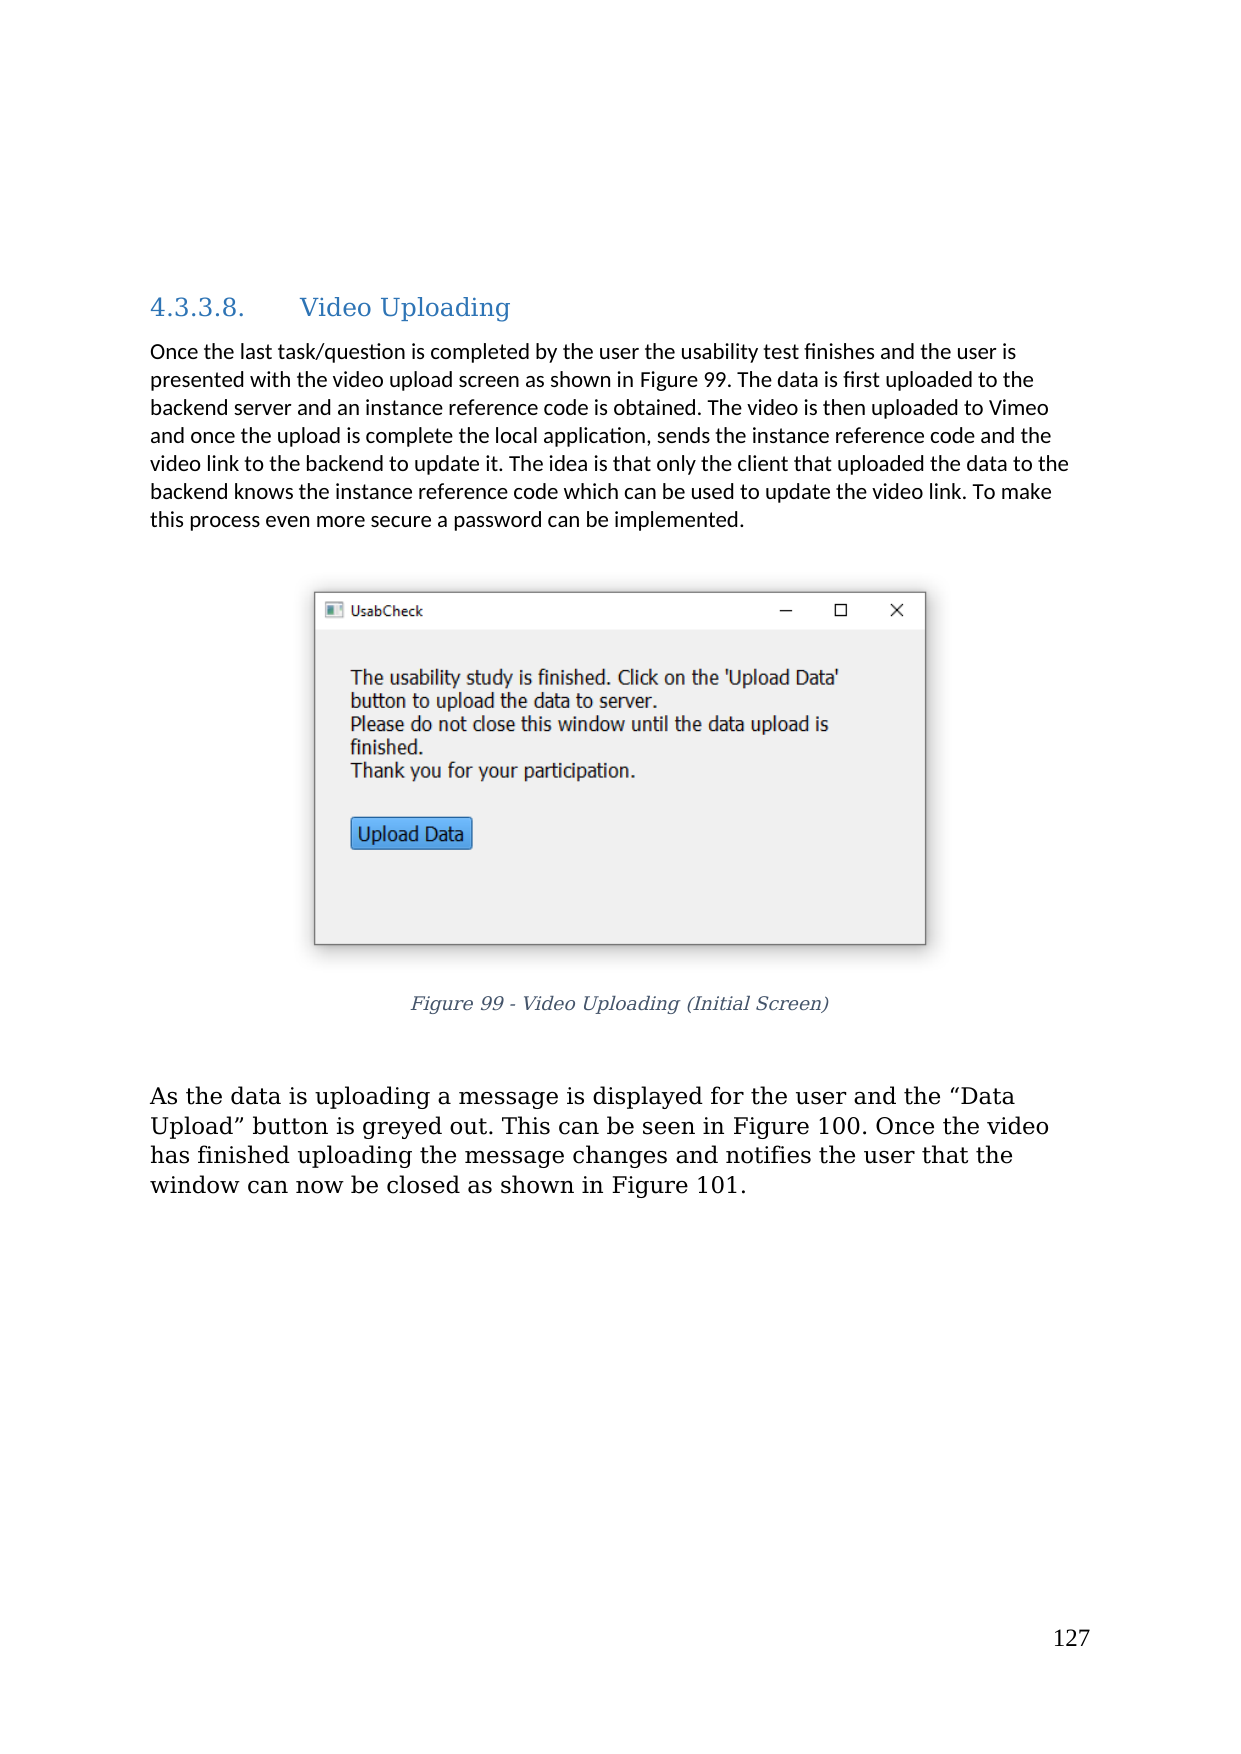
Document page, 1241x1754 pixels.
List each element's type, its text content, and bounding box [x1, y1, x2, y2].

picture [272, 561, 969, 993]
subtitle Video Uploading [150, 292, 1090, 322]
text As the data is uploading a message is displayed for the user and the “Data Upload” button is greyed out. This can be seen in Figure 97. Once the video has finished uploading the message changes and notifies the user that the window can now be closed as shown in Figure 98. [150, 1082, 1090, 1198]
text Once the last task/question is completed by the user the usability test finishes and the user is presented with the video upload screen as shown in Figure 96. The data is first uploaded to the backend server and an instance reference code is obtained. The video is then uploaded to Vimeo and once the upload is complete the local application, sends the instance reference code and the video link to the backend to update it. The idea is that only the client that uploaded the data to the backend knows the instance reference code which can be used to update the video link. To make this process even more secure a password can be implemented. [150, 337, 1090, 533]
